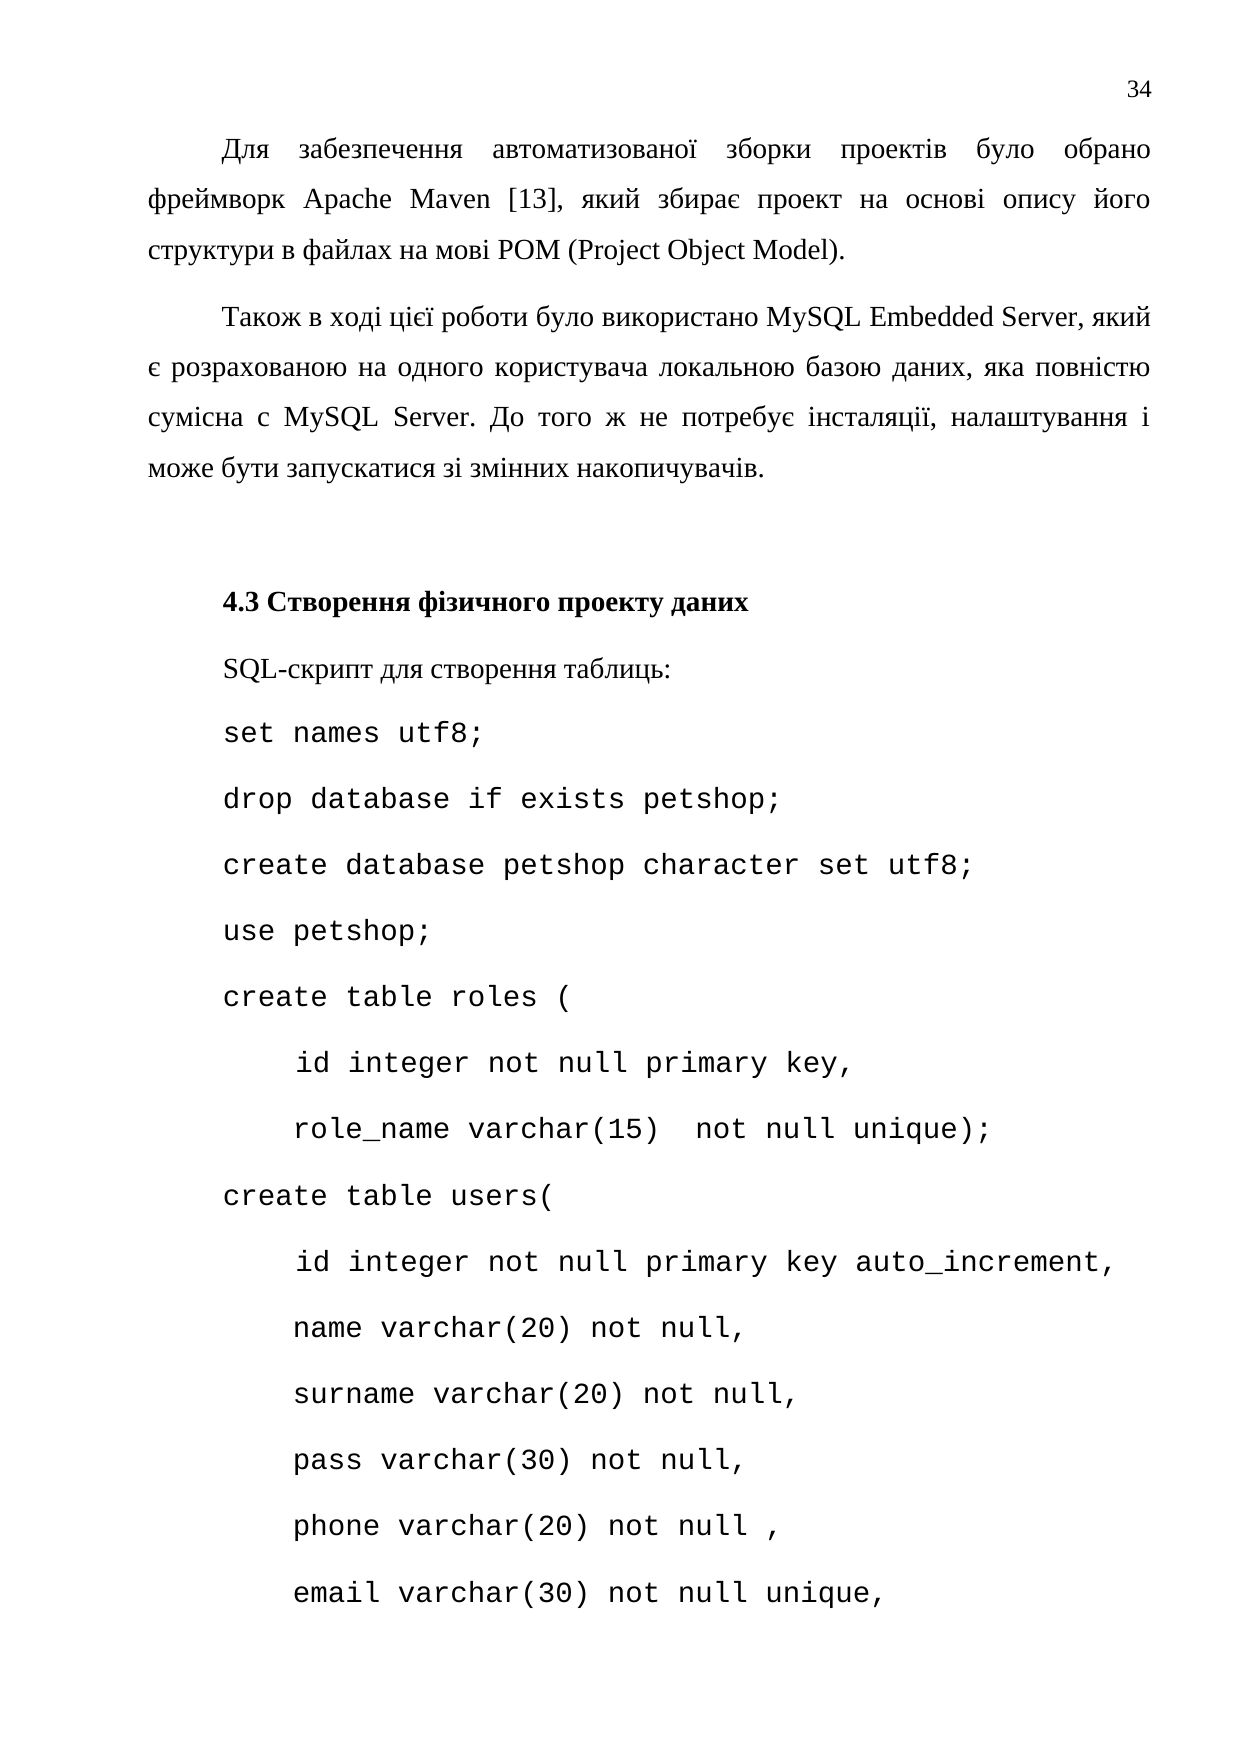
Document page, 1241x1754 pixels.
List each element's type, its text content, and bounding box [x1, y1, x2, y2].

text email varchar(30) not null unique, [148, 1578, 1152, 1611]
text name varchar(20) not null, [148, 1313, 1152, 1346]
text use petshop; [148, 916, 1152, 949]
text Для забезпечення автоматизованої зборки проектів було обрано фреймворк Apache Maven [13], який збирає проект на основі опису його структури в файлах на мові POM (Project Object Model). [148, 131, 1152, 266]
text Також в ході цієї роботи було використано MySQL Embedded Server, який є розрахованою на одного користувача локальною базою даних, яка повністю сумісна с MySQL Server. До того ж не потребує інсталяції, налаштування і може бути запускатися зі змінних накопичувачів. [148, 299, 1152, 483]
text create table users( [148, 1181, 1152, 1214]
text create database petshop character set utf8; [148, 850, 1152, 883]
text SQL-скрипт для створення таблиць: [148, 651, 1152, 684]
text drop database if exists petshop; [148, 784, 1152, 817]
text 4.3 Створення фізичного проекту даних [148, 584, 1152, 617]
text role_name varchar(15) not null unique); [148, 1115, 1152, 1148]
text pass varchar(30) not null, [148, 1445, 1152, 1478]
text phone varchar(20) not null , [148, 1512, 1152, 1544]
text surname varchar(20) not null, [148, 1379, 1152, 1412]
text id integer not null primary key auto_increment, [148, 1247, 1152, 1280]
text create table roles ( [148, 982, 1152, 1015]
text id integer not null primary key, [148, 1048, 1152, 1082]
text set names utf8; [148, 718, 1152, 751]
